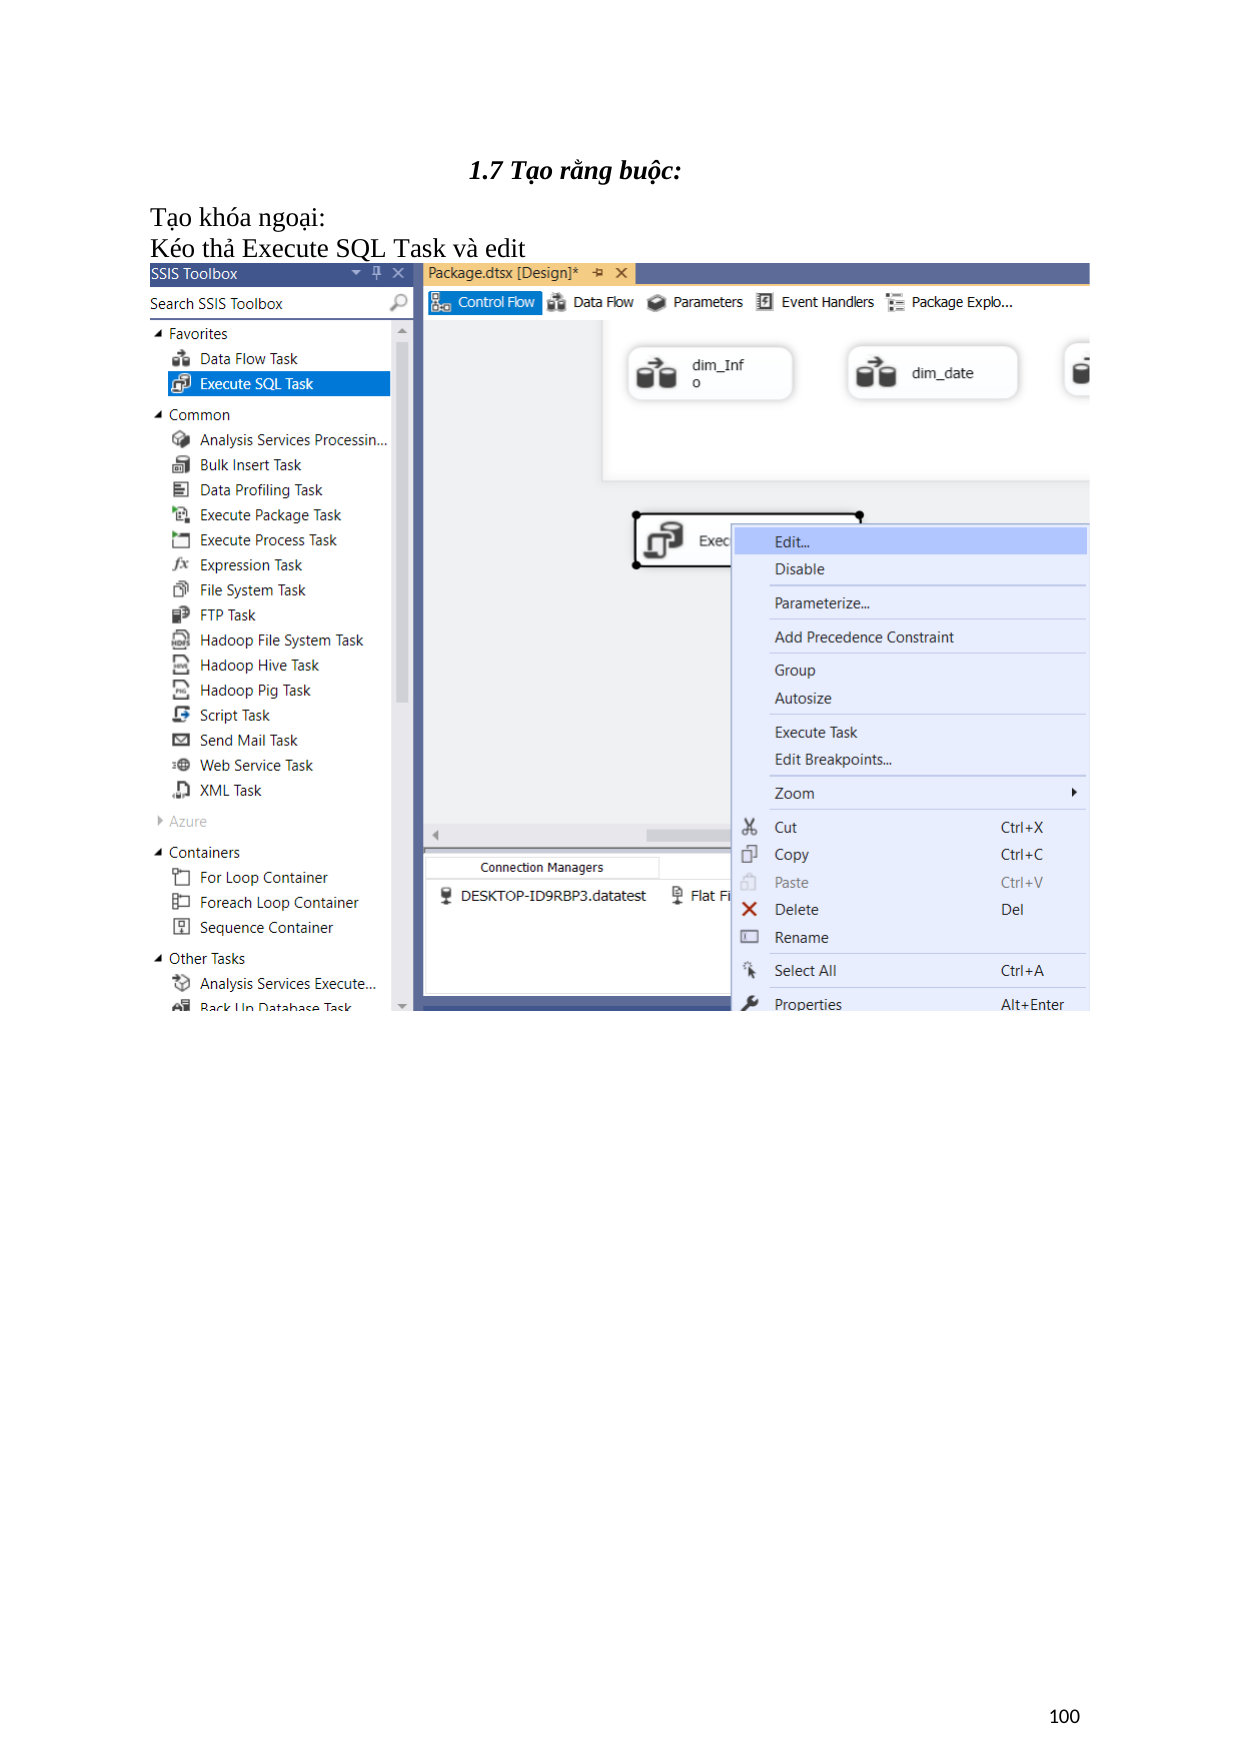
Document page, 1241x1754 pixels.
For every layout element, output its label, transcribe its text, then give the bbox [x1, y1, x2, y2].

subtitle 1.7 Tạo rằng buộc: [309, 154, 1090, 185]
picture [150, 263, 1090, 1011]
text Kéo thả Execute SQL Task và edit [150, 232, 1090, 263]
text Tạo khóa ngoại: [150, 201, 1090, 232]
